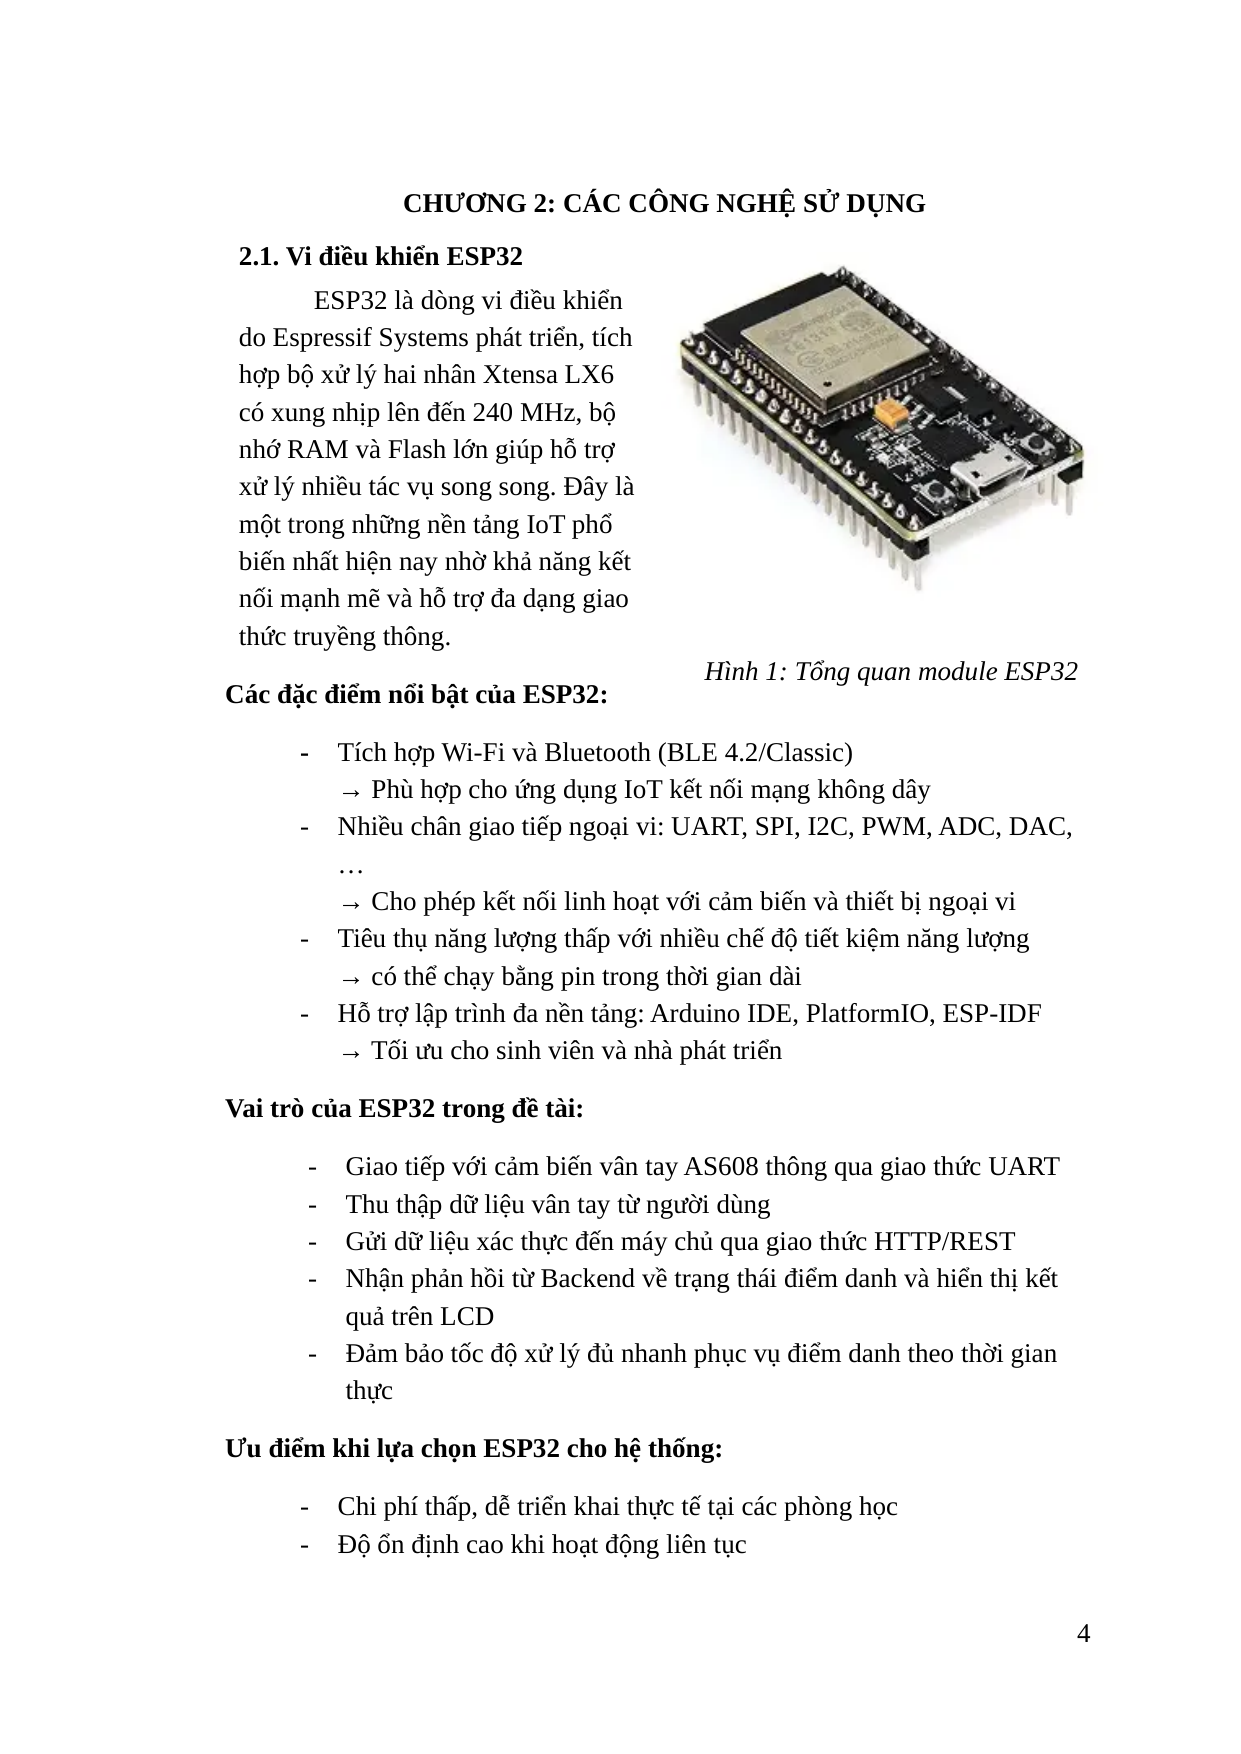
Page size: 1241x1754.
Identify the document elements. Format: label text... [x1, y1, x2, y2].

list Tích hợp Wi-Fi và Bluetooth (BLE 4.2/Classic) [300, 736, 1090, 767]
text Các đặc điểm nổi bật của ESP32: [150, 678, 1090, 709]
list → Phù hợp cho ứng dụng IoT kết nối mạng không dây [337, 773, 1090, 804]
list Chi phí thấp, dễ triển khai thực tế tại các phòng học [300, 1490, 1090, 1522]
picture [661, 252, 1107, 608]
subtitle 2.1. Vi điều khiển ESP32 [239, 240, 1090, 271]
text Ưu điểm khi lựa chọn ESP32 cho hệ thống: [150, 1432, 1090, 1463]
subtitle CHƯƠNG 2: CÁC CÔNG NGHỆ SỬ DỤNG [239, 187, 1090, 219]
list Tiêu thụ năng lượng thấp với nhiều chế độ tiết kiệm năng lượng [300, 922, 1090, 953]
list Thu thập dữ liệu vân tay từ người dùng [308, 1188, 1090, 1219]
list → có thể chạy bằng pin trong thời gian dài [337, 959, 1090, 991]
text Vai trò của ESP32 trong đề tài: [150, 1092, 1090, 1123]
list Gửi dữ liệu xác thực đến máy chủ qua giao thức HTTP/REST [308, 1225, 1090, 1256]
list Nhiều chân giao tiếp ngoại vi: UART, SPI, I2C, PWM, ADC, DAC,… [300, 810, 1090, 879]
list → Cho phép kết nối linh hoạt với cảm biến và thiết bị ngoại vi [337, 885, 1090, 916]
list Nhận phản hồi từ Backend về trạng thái điểm danh và hiển thị kết quả trên LCD [308, 1262, 1090, 1331]
list → Tối ưu cho sinh viên và nhà phát triển [337, 1034, 1090, 1065]
list Đảm bảo tốc độ xử lý đủ nhanh phục vụ điểm danh theo thời gian thực [308, 1337, 1090, 1405]
list Hỗ trợ lập trình đa nền tảng: Arduino IDE, PlatformIO, ESP-IDF [300, 997, 1090, 1028]
list Độ ổn định cao khi hoạt động liên tục [300, 1528, 1090, 1559]
list Giao tiếp với cảm biến vân tay AS608 thông qua giao thức UART [308, 1150, 1090, 1182]
